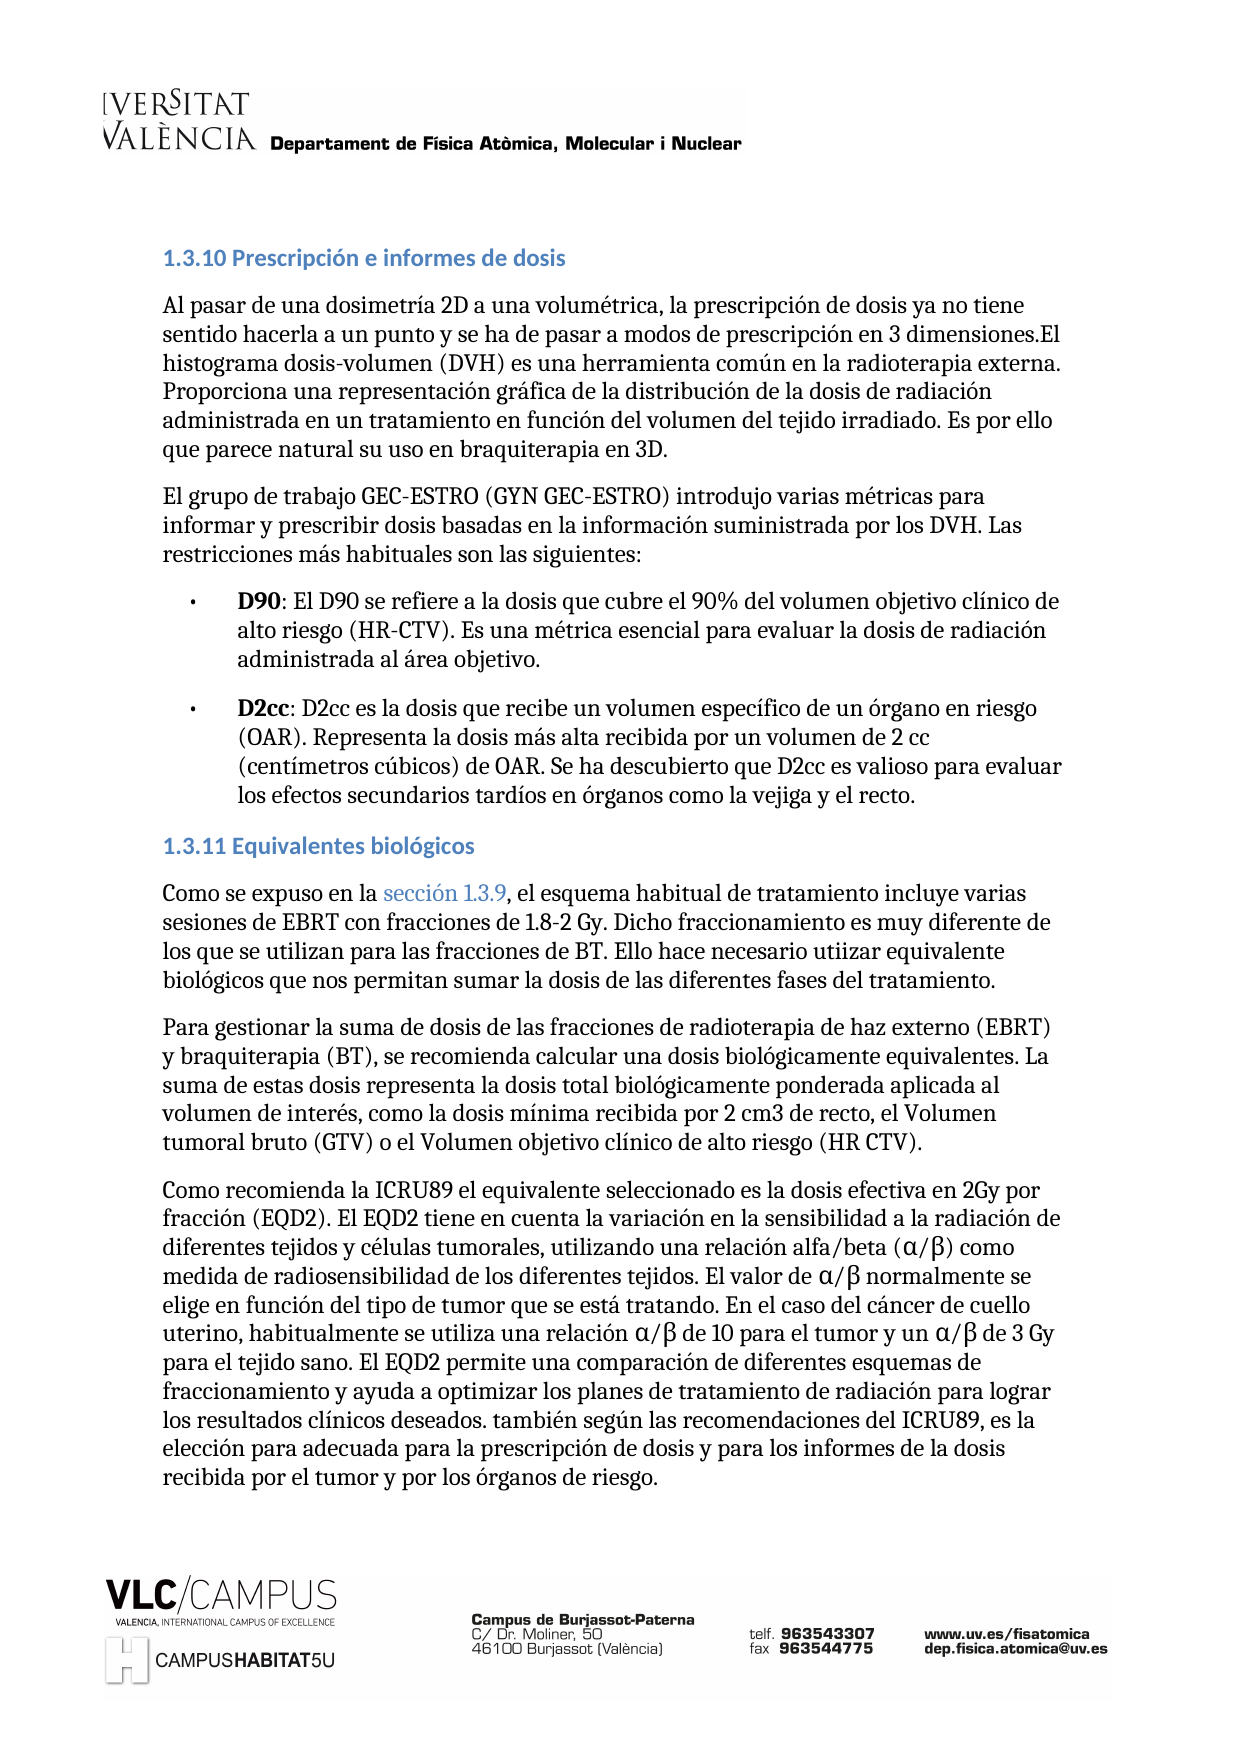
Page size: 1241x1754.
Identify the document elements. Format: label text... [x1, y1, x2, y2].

text Al pasar de una dosimetría 2D a una volumétrica, la prescripción de dosis ya no tiene sentido hacerla a un punto y se ha de pasar a modos de prescripción en 3 dimensiones.El histograma dosis-volumen (DVH) es una herramienta común en la radioterapia externa. Proporciona una representación gráfica de la distribución de la dosis de radiación administrada en un tratamiento en función del volumen del tejido irradiado. Es por ello que parece natural su uso en braquiterapia en 3D. [162, 291, 1063, 463]
subtitle 1.3.10 Prescripción e informes de dosis [162, 242, 1063, 272]
text Como se expuso en la sección 1.3.9, el esquema habitual de tratamiento incluye varias sesiones de EBRT con fracciones de 1.8-2 Gy. Dicho fraccionamiento es muy diferente de los que se utilizan para las fracciones de BT. Ello hace necesario utiizar equivalente biológicos que nos permitan sumar la dosis de las diferentes fases del tratamiento. [162, 879, 1063, 994]
picture [103, 1575, 1113, 1701]
picture [103, 87, 748, 156]
text Como recomienda la ICRU89 el equivalente seleccionado es la dosis efectiva en 2Gy por fracción (EQD2). El EQD2 tiene en cuenta la variación en la sensibilidad a la radiación de diferentes tejidos y células tumorales, utilizando una relación alfa/beta (α/β) como medida de radiosensibilidad de los diferentes tejidos. El valor de α/β normalmente se elige en función del tipo de tumor que se está tratando. En el caso del cáncer de cuello uterino, habitualmente se utiliza una relación α/β de 10 para el tumor y un α/β de 3 Gy para el tejido sano. El EQD2 permite una comparación de diferentes esquemas de fraccionamiento y ayuda a optimizar los planes de tratamiento de radiación para lograr los resultados clínicos deseados. también según las recomendaciones del ICRU89, es la elección para adecuada para la prescripción de dosis y para los informes de la dosis recibida por el tumor y por los órganos de riesgo. [162, 1176, 1063, 1492]
text Para gestionar la suma de dosis de las fracciones de radioterapia de haz externo (EBRT) y braquiterapia (BT), se recomienda calcular una dosis biológicamente equivalentes. La suma de estas dosis representa la dosis total biológicamente ponderada aplicada al volumen de interés, como la dosis mínima recibida por 2 cm3 de recto, el Volumen tumoral bruto (GTV) o el Volumen objetivo clínico de alto riesgo (HR CTV). [162, 1013, 1063, 1157]
text El grupo de trabajo GEC-ESTRO (GYN GEC-ESTRO) introdujo varias métricas para informar y prescribir dosis basadas en la información suministrada por los DVH. Las restricciones más habituales son las siguientes: [162, 482, 1063, 568]
subtitle 1.3.11 Equivalentes biológicos [162, 830, 1063, 861]
list D90: El D90 se refiere a la dosis que cubre el 90% del volumen objetivo clínico de alto riesgo (HR-CTV). Es una métrica esencial para evaluar la dosis de radiación administrada al área objetivo. [187, 587, 1063, 673]
list D2cc: D2cc es la dosis que recibe un volumen específico de un órgano en riesgo (OAR). Representa la dosis más alta recibida por un volumen de 2 cc (centímetros cúbicos) de OAR. Se ha descubierto que D2cc es valioso para evaluar los efectos secundarios tardíos en órganos como la vejiga y el recto. [187, 694, 1063, 809]
